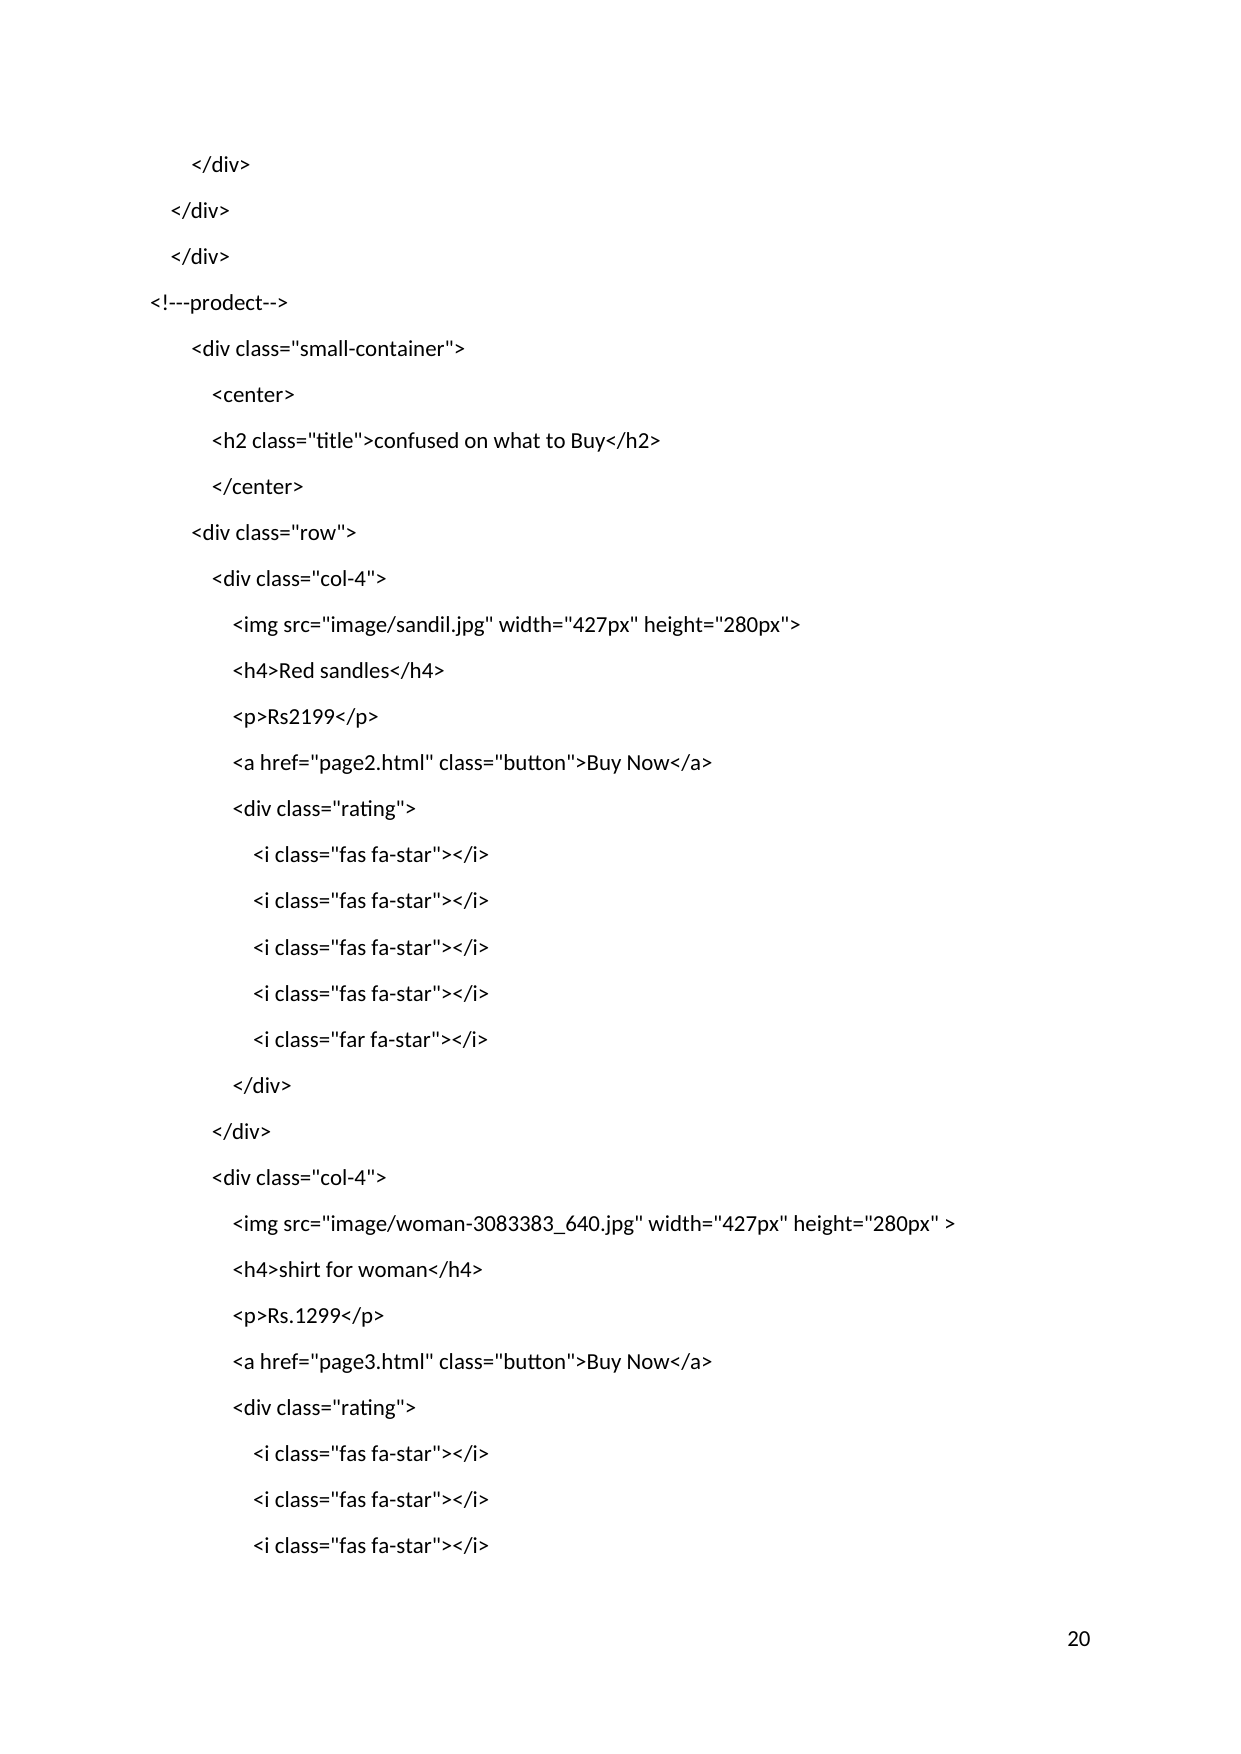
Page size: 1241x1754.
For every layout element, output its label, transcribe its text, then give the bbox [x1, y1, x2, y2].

text </div> [150, 242, 1090, 270]
text </div> [150, 1117, 1090, 1145]
text <p>Rs2199</p> [150, 702, 1090, 731]
text <h4>shirt for woman</h4> [150, 1255, 1090, 1283]
text <div class="rating"> [150, 794, 1090, 823]
text <img src="image/sandil.jpg" width="427px" height="280px"> [150, 610, 1090, 638]
text <a href="page3.html" class="button">Buy Now</a> [150, 1347, 1090, 1375]
text </div> [150, 196, 1090, 224]
text <h2 class="title">confused on what to Buy</h2> [150, 426, 1090, 454]
text <i class="fas fa-star"></i> [150, 1531, 1090, 1559]
text <i class="fas fa-star"></i> [150, 887, 1090, 915]
text <i class="fas fa-star"></i> [150, 841, 1090, 869]
text <img src="image/woman-3083383_640.jpg" width="427px" height="280px" > [150, 1209, 1090, 1237]
text <i class="fas fa-star"></i> [150, 933, 1090, 961]
text <div class="rating"> [150, 1393, 1090, 1421]
text <div class="small-container"> [150, 334, 1090, 362]
text <!---prodect--> [150, 288, 1090, 316]
text <i class="fas fa-star"></i> [150, 1485, 1090, 1513]
text <center> [150, 380, 1090, 408]
text <a href="page2.html" class="button">Buy Now</a> [150, 748, 1090, 777]
text </center> [150, 472, 1090, 500]
text <h4>Red sandles</h4> [150, 656, 1090, 684]
text <p>Rs.1299</p> [150, 1301, 1090, 1329]
text <i class="far fa-star"></i> [150, 1025, 1090, 1053]
text <div class="row"> [150, 518, 1090, 546]
text <i class="fas fa-star"></i> [150, 1439, 1090, 1467]
text </div> [150, 150, 1090, 178]
text <div class="col-4"> [150, 1163, 1090, 1191]
text </div> [150, 1071, 1090, 1099]
text <i class="fas fa-star"></i> [150, 979, 1090, 1007]
text <div class="col-4"> [150, 564, 1090, 592]
